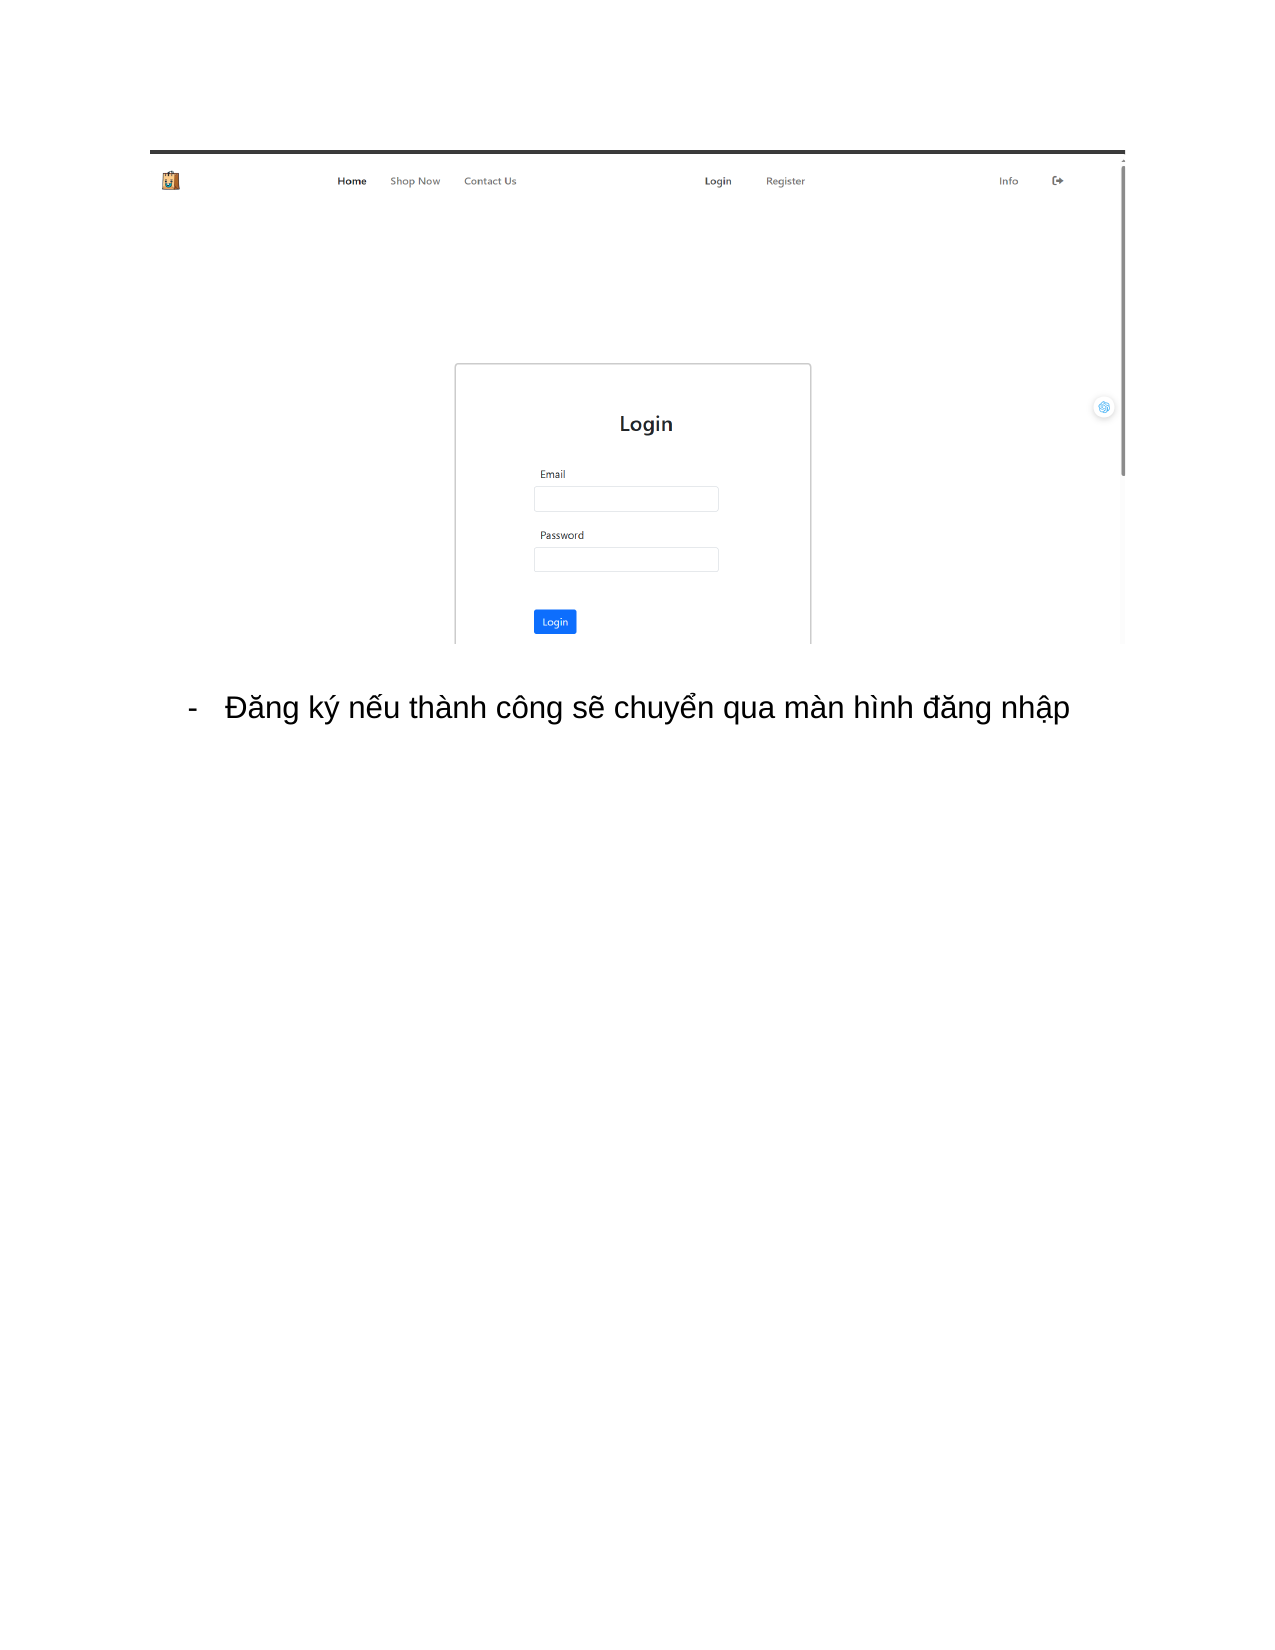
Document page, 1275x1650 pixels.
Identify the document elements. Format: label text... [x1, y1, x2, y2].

list Đăng ký nếu thành công sẽ chuyển qua màn hình đăng nhập [187, 689, 1125, 725]
picture [150, 150, 1125, 644]
